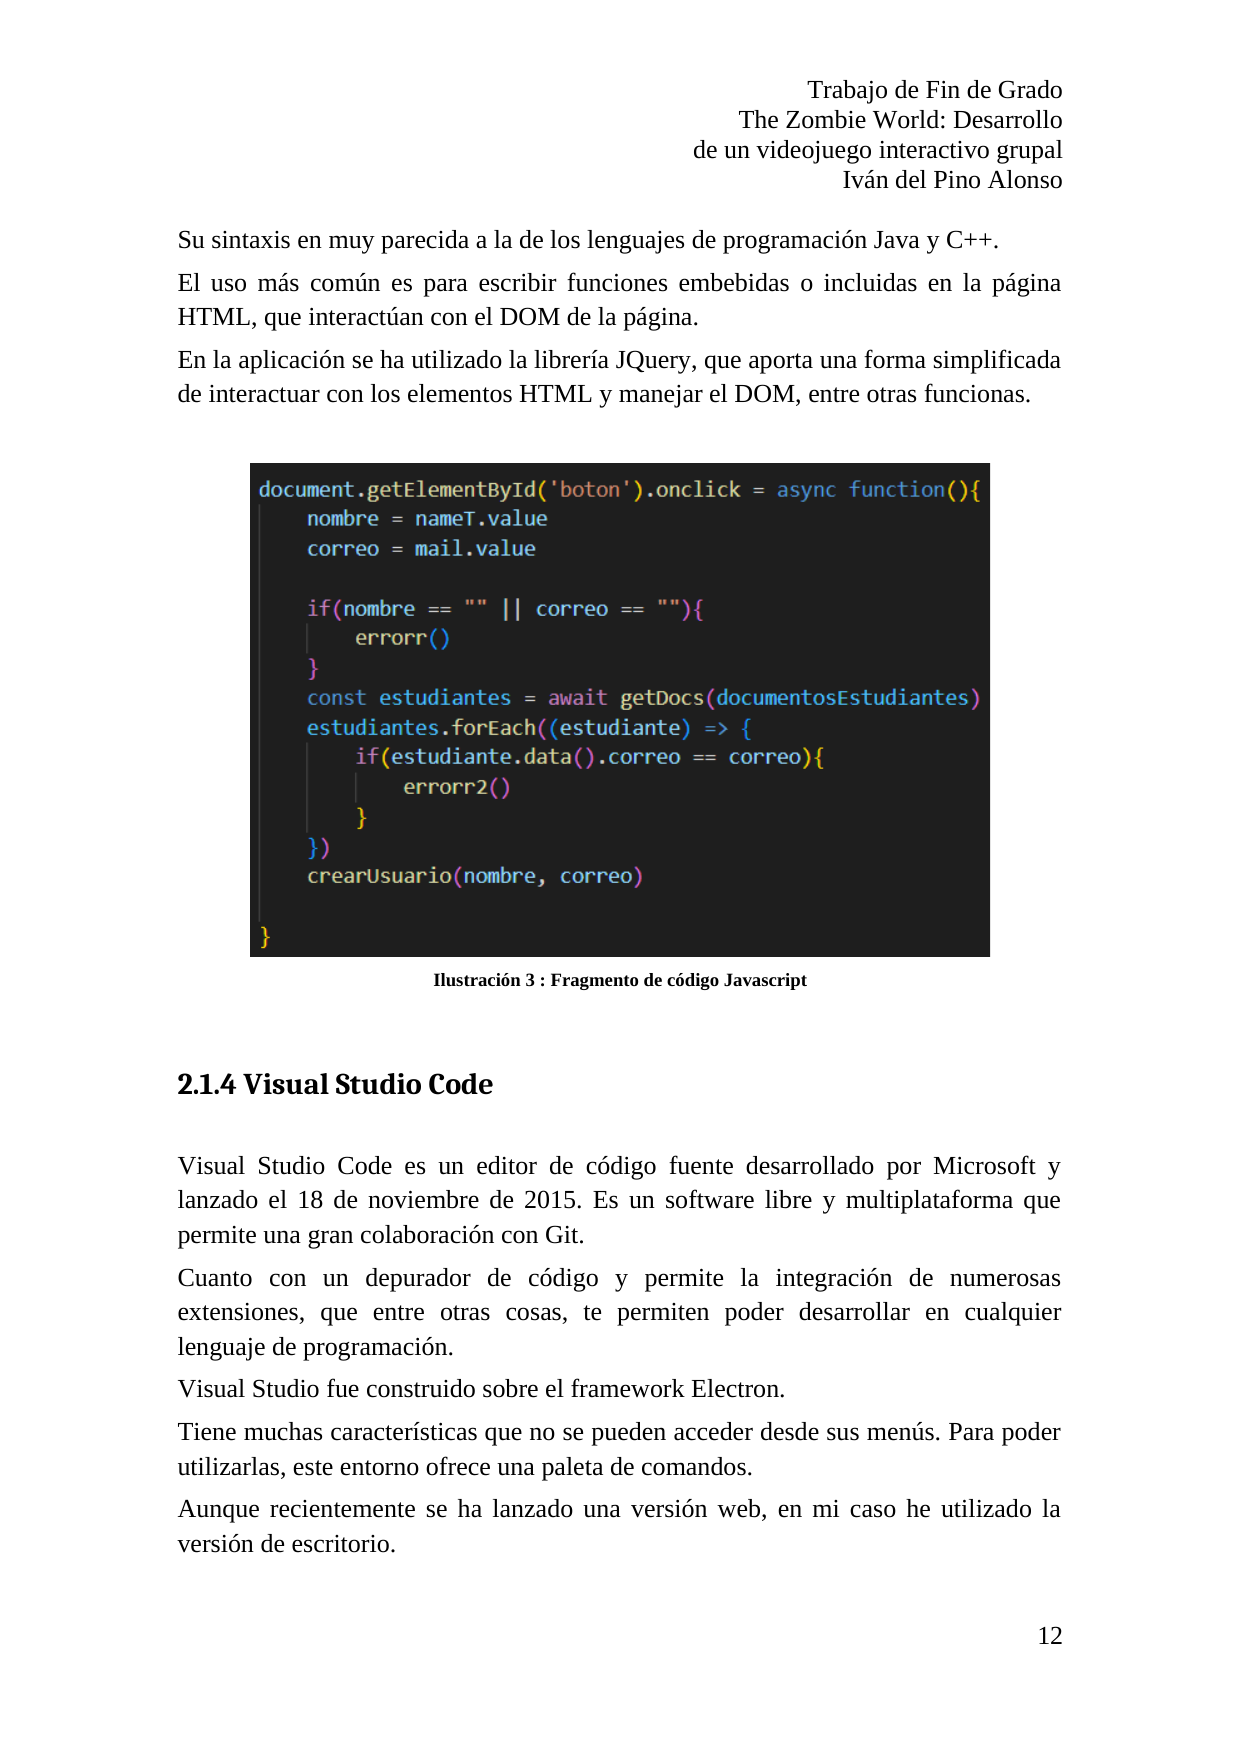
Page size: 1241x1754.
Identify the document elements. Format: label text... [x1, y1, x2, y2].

text El uso más común es para escribir funciones embebidas o incluidas en la página HTML, que interactúan con el DOM de la página. [177, 267, 1063, 331]
picture [250, 463, 991, 957]
text Cuanto con un depurador de código y permite la integración de numerosas extensiones, que entre otras cosas, te permiten poder desarrollar en cualquier lenguaje de programación. [177, 1262, 1063, 1361]
subtitle 2.1.4 Visual Studio Code [177, 1067, 1063, 1102]
text Ilustración 3 : Fragmento de código Javascript [177, 969, 1063, 991]
text Visual Studio fue construido sobre el framework Electron. [177, 1373, 1063, 1403]
text En la aplicación se ha utilizado la librería JQuery, que aporta una forma simplificada de interactuar con los elementos HTML y manejar el DOM, entre otras funcionas. [177, 344, 1063, 408]
text Aunque recientemente se ha lanzado una versión web, en mi caso he utilizado la versión de escritorio. [177, 1493, 1063, 1558]
text Visual Studio Code es un editor de código fuente desarrollado por Microsoft y lanzado el 18 de noviembre de 2015. Es un software libre y multiplataforma que permite una gran colaboración con Git. [177, 1150, 1063, 1249]
text Su sintaxis en muy parecida a la de los lenguajes de programación Java y C++. [177, 224, 1063, 254]
text Tiene muchas características que no se pueden acceder desde sus menús. Para poder utilizarlas, este entorno ofrece una paleta de comandos. [177, 1416, 1063, 1481]
